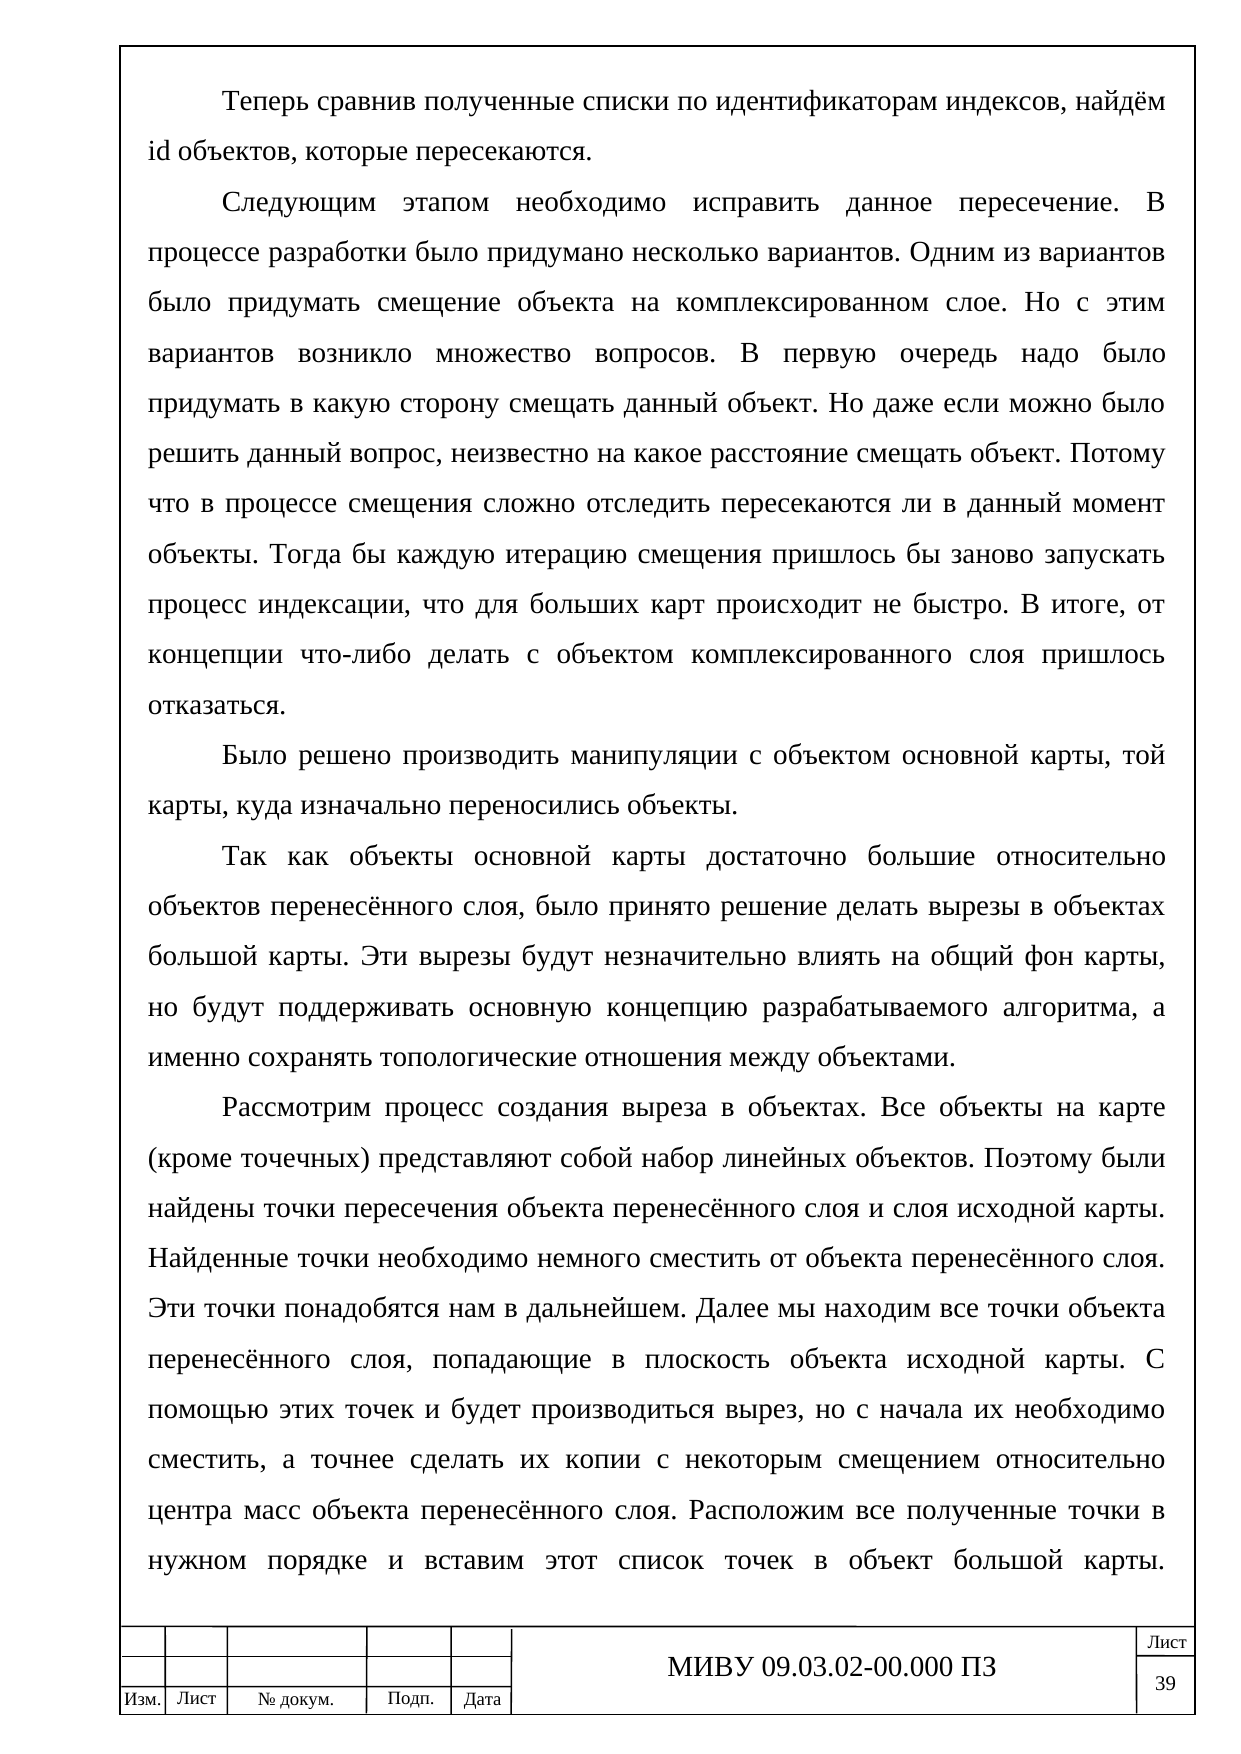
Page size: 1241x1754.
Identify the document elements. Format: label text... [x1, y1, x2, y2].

list Теперь сравнив полученные списки по идентификаторам индексов, найдём id объектов, которые пересекаются. [148, 83, 1167, 167]
list Следующим этапом необходимо исправить данное пересечение. В процессе разработки было придумано несколько вариантов. Одним из вариантов было придумать смещение объекта на комплексированном слое. Но с этим вариантов возникло множество вопросов. В первую очередь надо было придумать в какую сторону смещать данный объект. Но даже если можно было решить данный вопрос, неизвестно на какое расстояние смещать объект. Потому что в процессе смещения сложно отследить пересекаются ли в данный момент объекты. Тогда бы каждую итерацию смещения пришлось бы заново запускать процесс индексации, что для больших карт происходит не быстро. В итоге, от концепции что-либо делать с объектом комплексированного слоя пришлось отказаться. [148, 184, 1167, 720]
list Было решено производить манипуляции с объектом основной карты, той карты, куда изначально переносились объекты. [148, 737, 1167, 821]
list Так как объекты основной карты достаточно большие относительно объектов перенесённого слоя, было принято решение делать вырезы в объектах большой карты. Эти вырезы будут незначительно влиять на общий фон карты, но будут поддерживать основную концепцию разрабатываемого алгоритма, а именно сохранять топологические отношения между объектами. [148, 838, 1167, 1073]
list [148, 1089, 1167, 1576]
